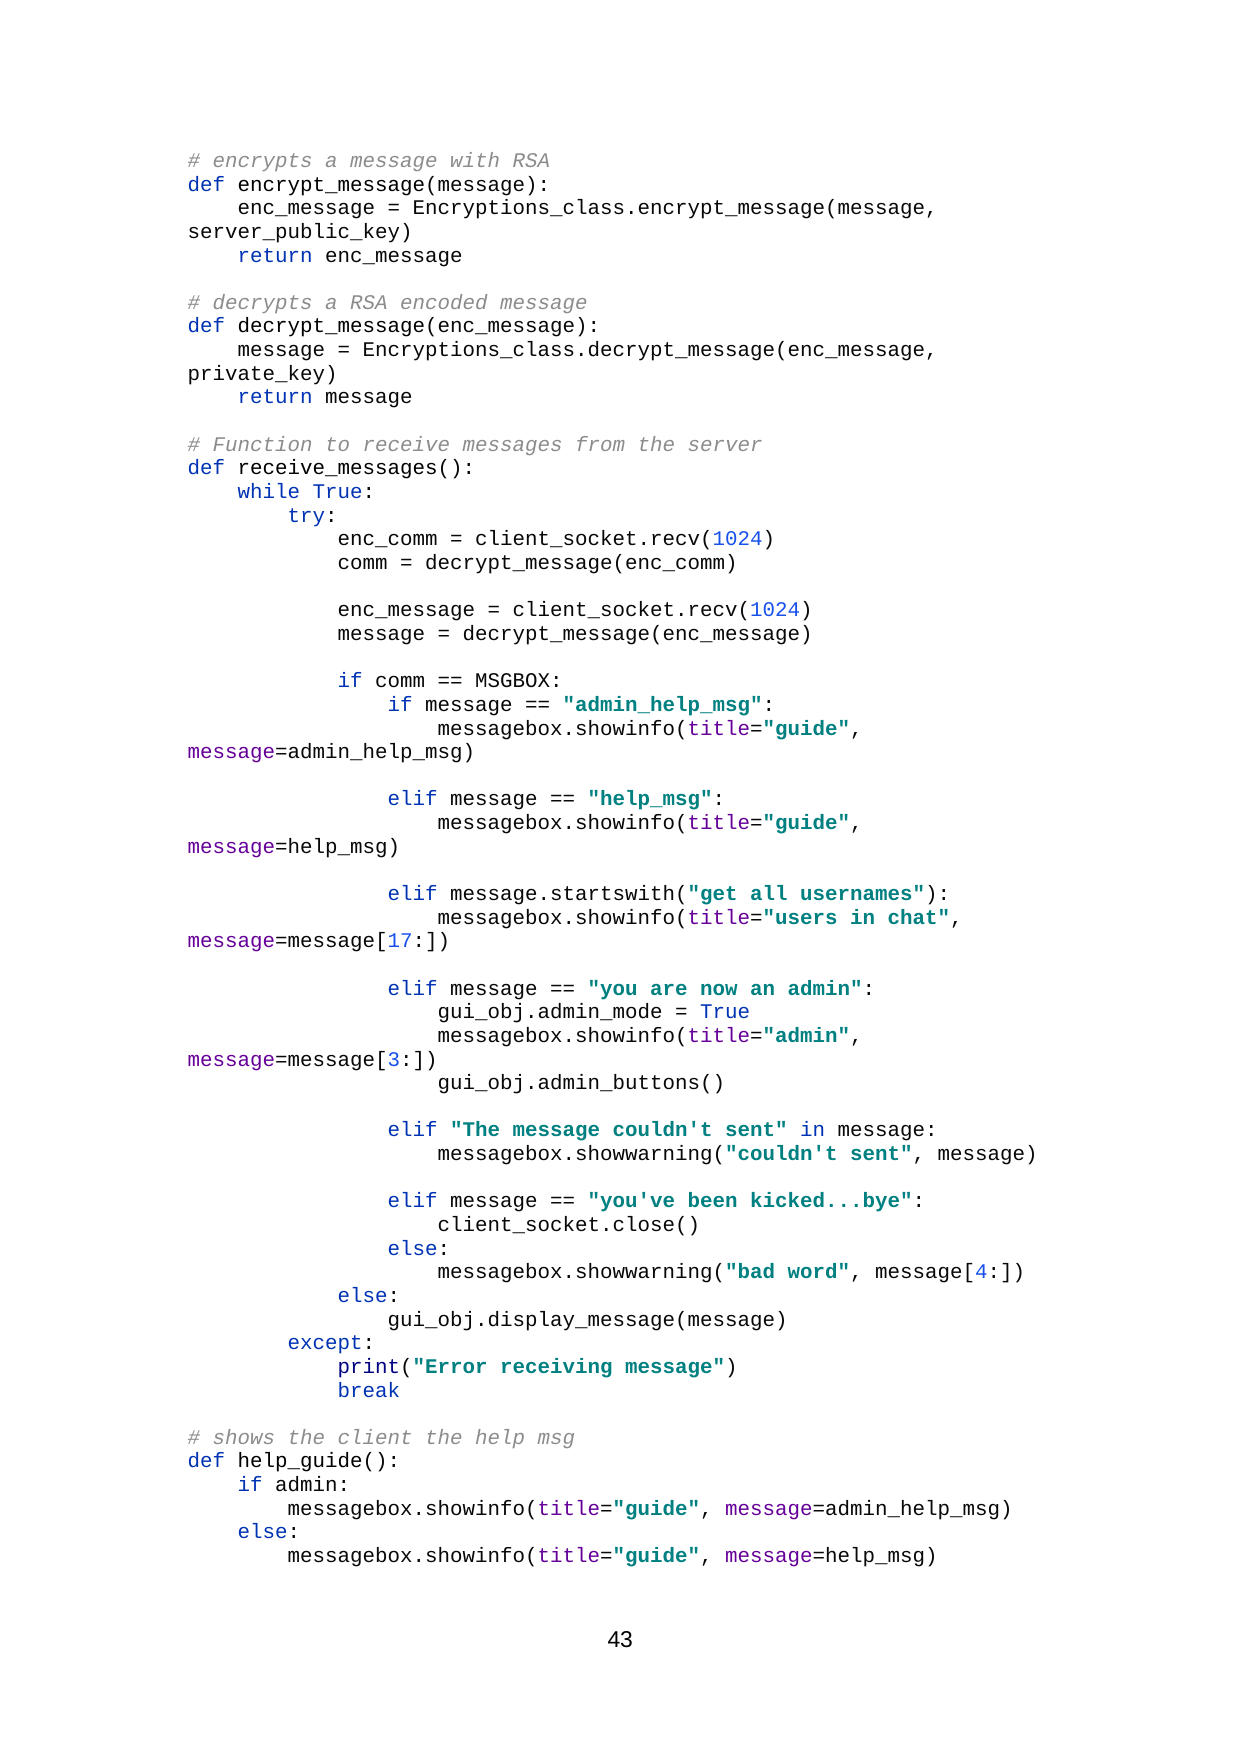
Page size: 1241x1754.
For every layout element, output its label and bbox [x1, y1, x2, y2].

text [187, 150, 1053, 1592]
